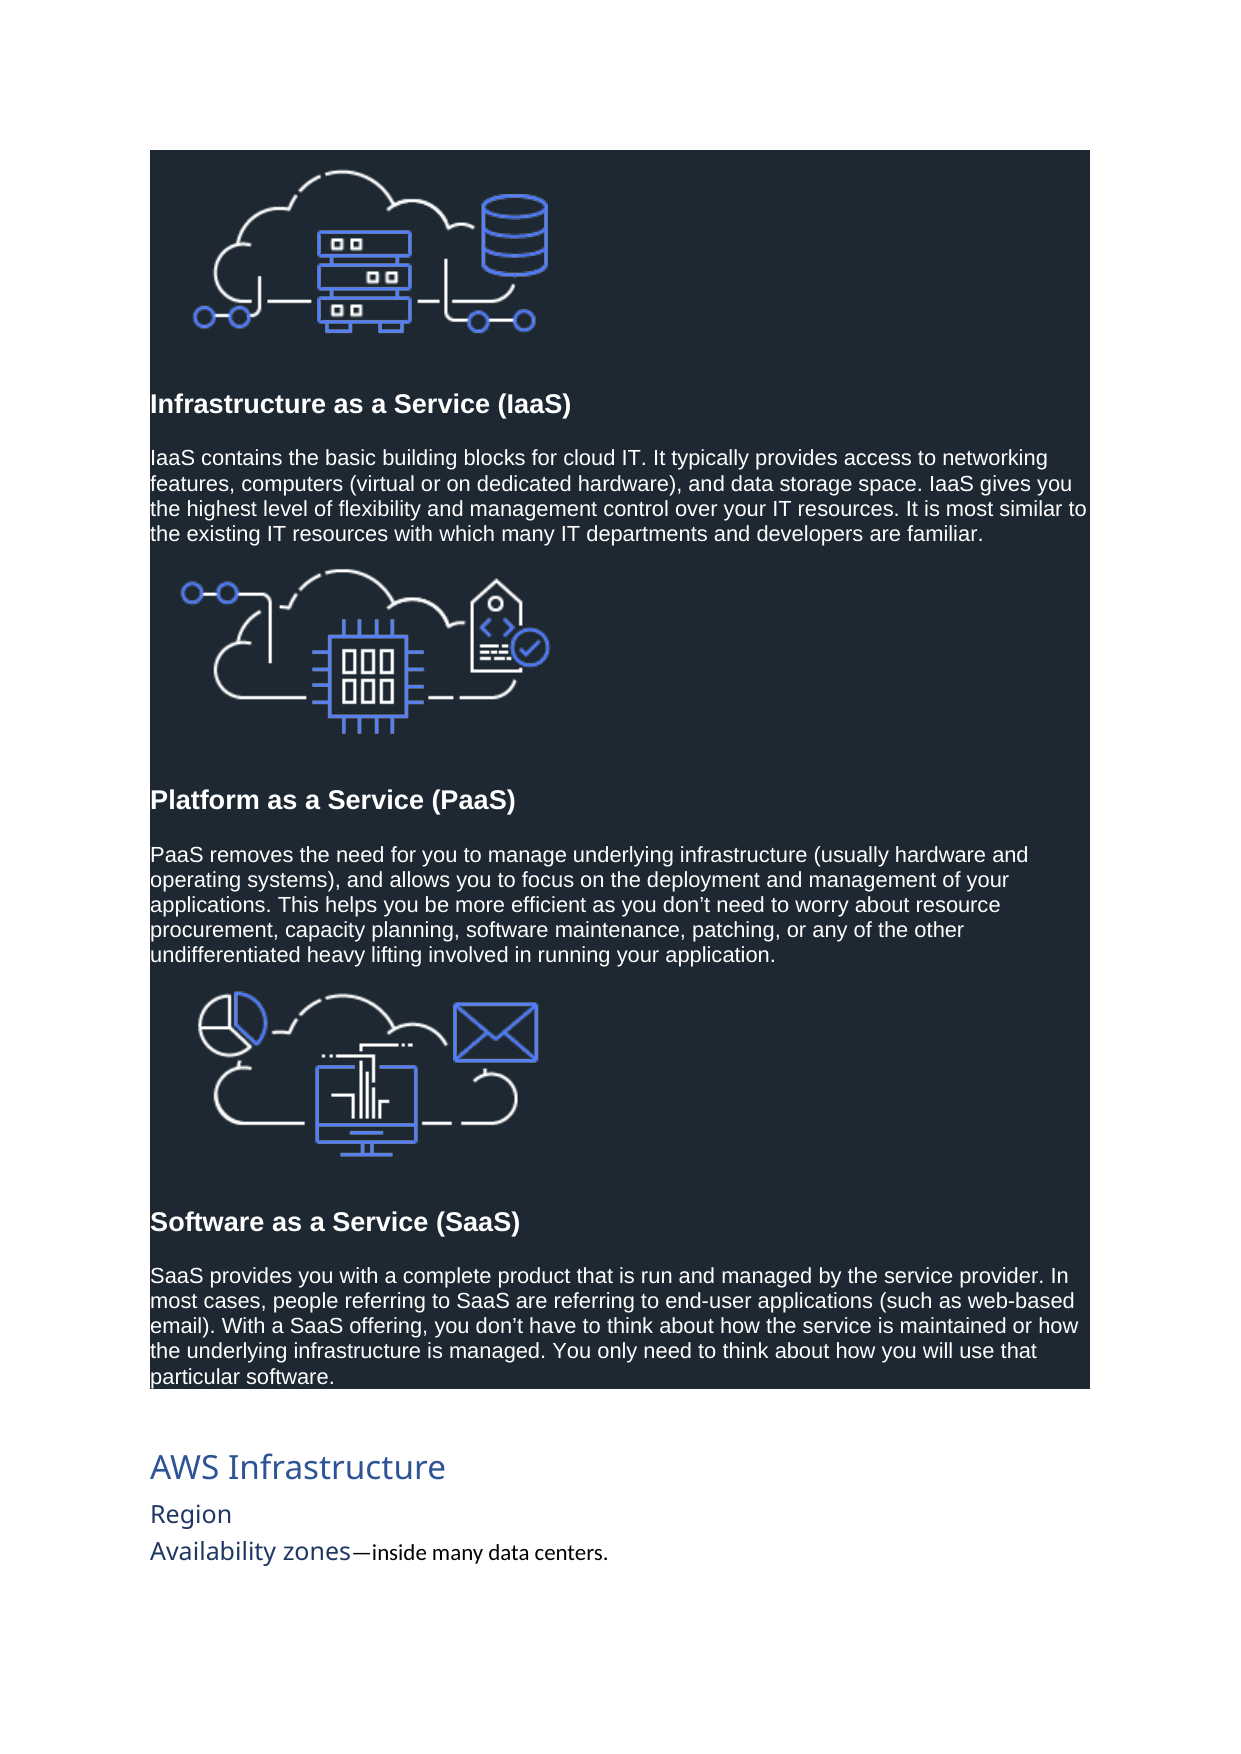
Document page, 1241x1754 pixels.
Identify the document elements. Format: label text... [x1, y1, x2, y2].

picture [155, 150, 587, 363]
text Availability zones—inside many data centers. [150, 1534, 1090, 1568]
text PaaS removes the need for you to manage underlying infrastructure (usually hardware and operating systems), and allows you to focus on the deployment and management of your applications. This helps you be more efficient as you don’t need to worry about resource procurement, capacity planning, software maintenance, patching, or any of the other undifferentiated heavy lifting involved in running your application. [150, 841, 1090, 967]
subtitle Infrastructure as a Service (IaaS) [150, 388, 1090, 419]
picture [150, 546, 582, 759]
subtitle Platform as a Service (PaaS) [150, 784, 1090, 816]
subtitle Region [150, 1497, 1090, 1531]
subtitle Software as a Service (SaaS) [150, 1206, 1090, 1237]
text SaaS provides you with a complete product that is run and managed by the service provider. In most cases, people referring to SaaS are referring to end-user applications (such as web-based email). With a SaaS offering, you don’t have to think about how the service is maintained or how the underlying infrastructure is managed. You only need to think about how you will use that particular software. [150, 1263, 1090, 1389]
subtitle AWS Infrastructure [150, 1444, 1090, 1489]
text IaaS contains the basic building blocks for cloud IT. It typically provides access to networking features, computers (virtual or on dedicated hardware), and data storage space. IaaS gives you the highest level of flexibility and management control over your IT resources. It is most similar to the existing IT resources with which many IT departments and developers are familiar. [150, 445, 1090, 546]
picture [150, 967, 582, 1180]
